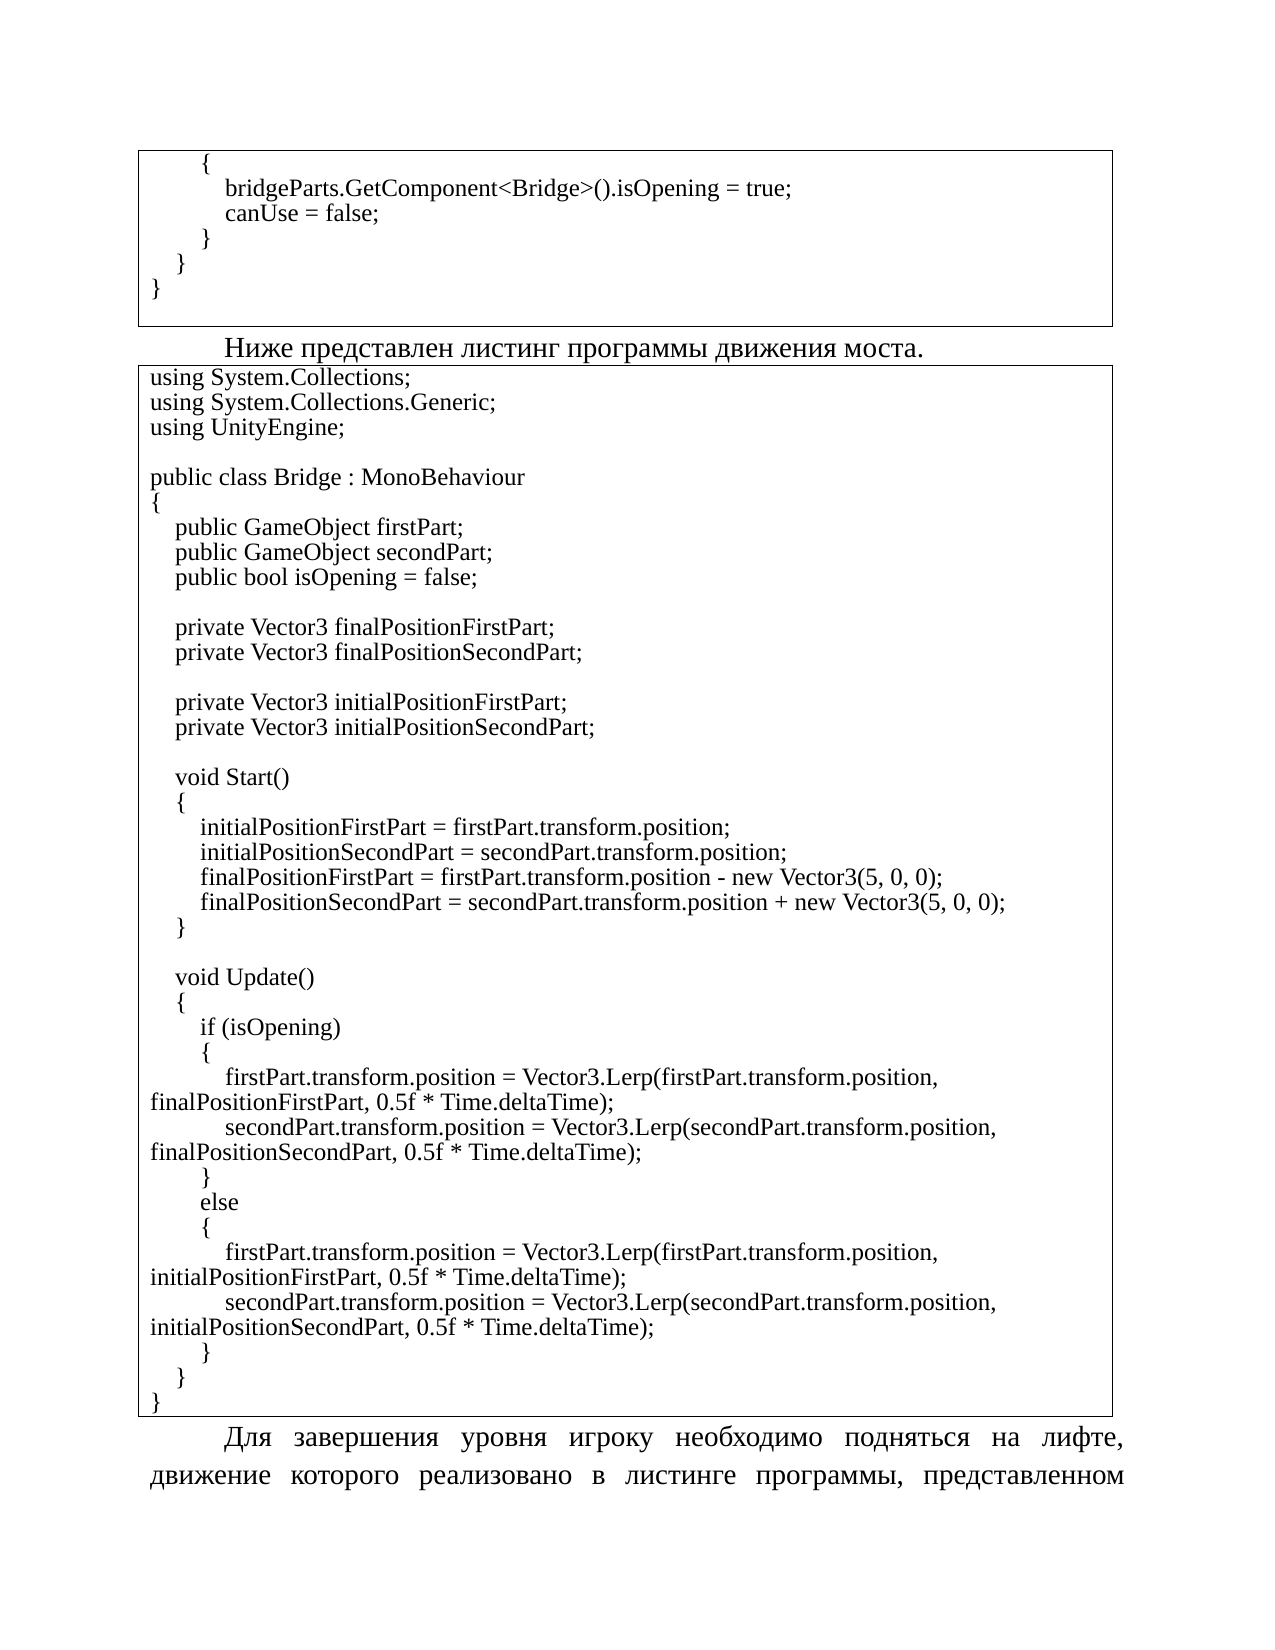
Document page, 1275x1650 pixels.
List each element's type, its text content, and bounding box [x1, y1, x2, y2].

table_header using System.Collections; using System.Collections.Generic; using UnityEngine; public class Bridge : MonoBehaviour { public GameObject firstPart; public GameObject secondPart; public bool isOpening = false; private Vector3 finalPositionFirstPart; private Vector3 finalPositionSecondPart; private Vector3 initialPositionFirstPart; private Vector3 initialPositionSecondPart; void Start() { initialPositionFirstPart = firstPart.transform.position; initialPositionSecondPart = secondPart.transform.position; finalPositionFirstPart = firstPart.transform.position - new Vector3(5, 0, 0); finalPositionSecondPart = secondPart.transform.position + new Vector3(5, 0, 0); } void Update() { if (isOpening) { firstPart.transform.position = Vector3.Lerp(firstPart.transform.position, finalPositionFirstPart, 0.5f * Time.deltaTime); secondPart.transform.position = Vector3.Lerp(secondPart.transform.position, finalPositionSecondPart, 0.5f * Time.deltaTime); } else { firstPart.transform.position = Vector3.Lerp(firstPart.transform.position, initialPositionFirstPart, 0.5f * Time.deltaTime); secondPart.transform.position = Vector3.Lerp(secondPart.transform.position, initialPositionSecondPart, 0.5f * Time.deltaTime); } } } [139, 366, 1112, 1416]
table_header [139, 151, 1112, 326]
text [150, 1417, 1125, 1492]
text Ниже представлен листинг программы движения моста. [150, 327, 1125, 364]
